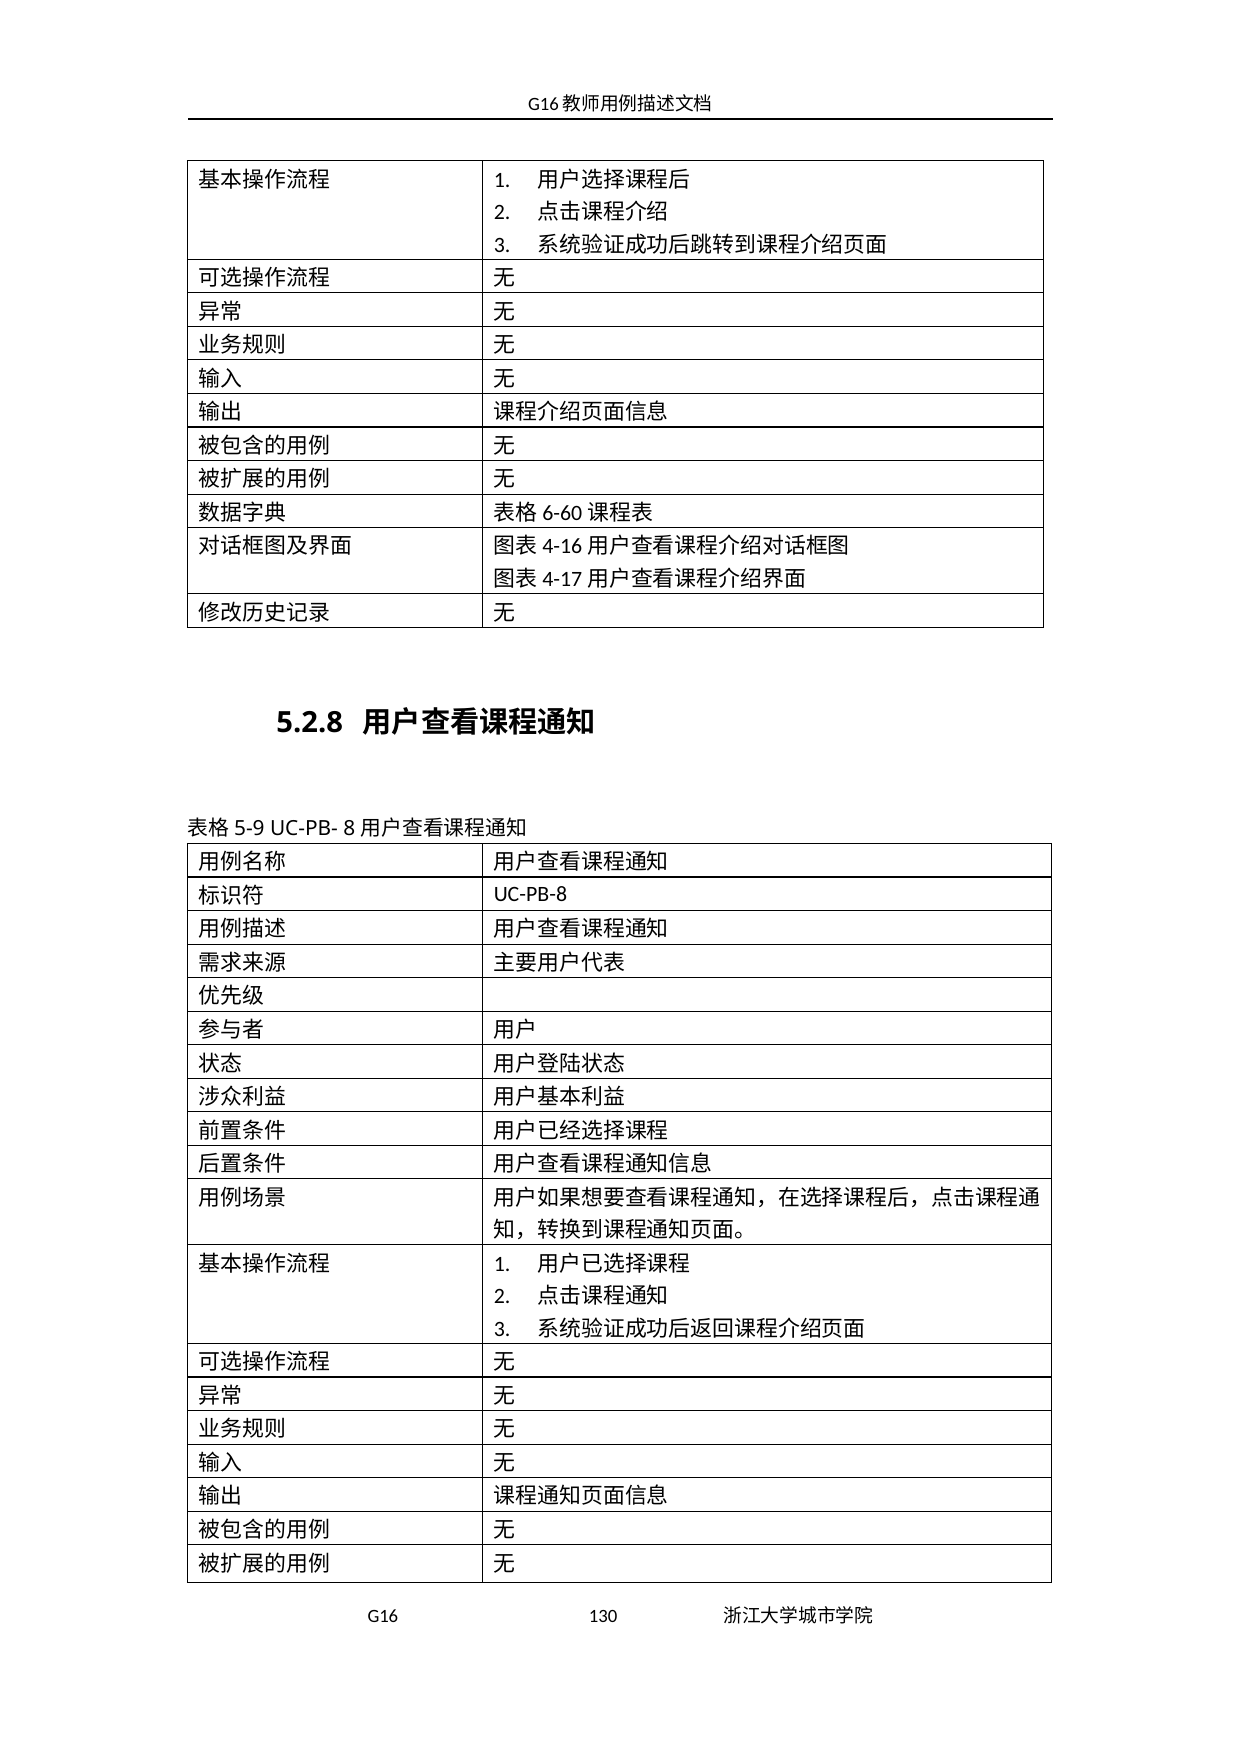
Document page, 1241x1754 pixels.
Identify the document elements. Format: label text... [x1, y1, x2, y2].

table_cell 可选操作流程 [188, 1344, 482, 1376]
table_cell 用户已经选择课程 [483, 1112, 1051, 1145]
table_cell 输出 [188, 1478, 482, 1511]
table_cell 无 [483, 260, 1043, 292]
table_cell 用例场景 [188, 1179, 482, 1244]
table_cell 无 [483, 1445, 1051, 1477]
table_cell 无 [483, 1344, 1051, 1376]
table_cell 无 [483, 327, 1043, 359]
table_cell 业务规则 [188, 327, 482, 359]
table_cell 涉众利益 [188, 1079, 482, 1111]
table_cell 优先级 [188, 978, 482, 1011]
table_cell 无 [483, 1378, 1051, 1410]
table_cell 参与者 [188, 1012, 482, 1044]
table_cell 对话框图及界面 [188, 528, 482, 593]
table_cell 无 [483, 1512, 1051, 1544]
table_cell 用户基本利益 [483, 1079, 1051, 1111]
table_cell 被包含的用例 [188, 428, 482, 460]
table_cell 基本操作流程 [188, 1245, 482, 1343]
table_cell 异常 [188, 1378, 482, 1410]
table_cell 用例描述 [188, 911, 482, 943]
table_cell 无 [483, 428, 1043, 460]
subtitle 用户查看课程通知 [276, 687, 1053, 752]
table_cell 被包含的用例 [188, 1512, 482, 1544]
table_cell 主要用户代表 [483, 945, 1051, 977]
table_cell 前置条件 [188, 1112, 482, 1145]
table_cell 无 [483, 461, 1043, 493]
table_cell 用户如果想要查看课程通知，在选择课程后，点击课程通知，转换到课程通知页面。 [483, 1179, 1051, 1244]
table_cell 业务规则 [188, 1411, 482, 1443]
table_cell UC-PB-8 [483, 878, 1051, 910]
table_cell 可选操作流程 [188, 260, 482, 292]
table_cell 输入 [188, 1445, 482, 1477]
table_cell 无 [483, 1545, 1051, 1582]
table_cell 输入 [188, 360, 482, 393]
table_cell [483, 978, 1051, 1011]
table_cell 后置条件 [188, 1146, 482, 1178]
table_cell 用户 [483, 1012, 1051, 1044]
table_cell 无 [483, 293, 1043, 326]
table_cell 数据字典 [188, 495, 482, 527]
table_cell 状态 [188, 1045, 482, 1078]
table_cell 课程介绍页面信息 [483, 394, 1043, 426]
table_cell 输出 [188, 394, 482, 426]
table_cell 基本操作流程 [188, 161, 482, 259]
table_cell 用户登陆状态 [483, 1045, 1051, 1078]
table_cell 被扩展的用例 [188, 461, 482, 493]
table_cell 无 [483, 1411, 1051, 1443]
table_cell 图表 4-15 用户查看课程介绍对话框图 图表 4-16 用户查看课程介绍界面 [483, 528, 1043, 593]
table_cell 修改历史记录 [188, 594, 482, 627]
table_header 用户查看课程通知 [483, 844, 1051, 876]
table_cell 课程通知页面信息 [483, 1478, 1051, 1511]
table_cell 无 [483, 594, 1043, 627]
table_cell 标识符 [188, 878, 482, 910]
table_cell 被扩展的用例 [188, 1545, 482, 1582]
table_cell 用户已选择课程 点击课程通知 系统验证成功后返回课程介绍页面 [483, 1245, 1051, 1343]
table_cell 异常 [188, 293, 482, 326]
table_cell 需求来源 [188, 945, 482, 977]
table_cell 用户查看课程通知信息 [483, 1146, 1051, 1178]
table_cell 用户查看课程通知 [483, 911, 1051, 943]
table_cell 无 [483, 360, 1043, 393]
table_header 用例名称 [188, 844, 482, 876]
table_cell 用户选择课程后 点击课程介绍 系统验证成功后跳转到课程介绍页面 [483, 161, 1043, 259]
